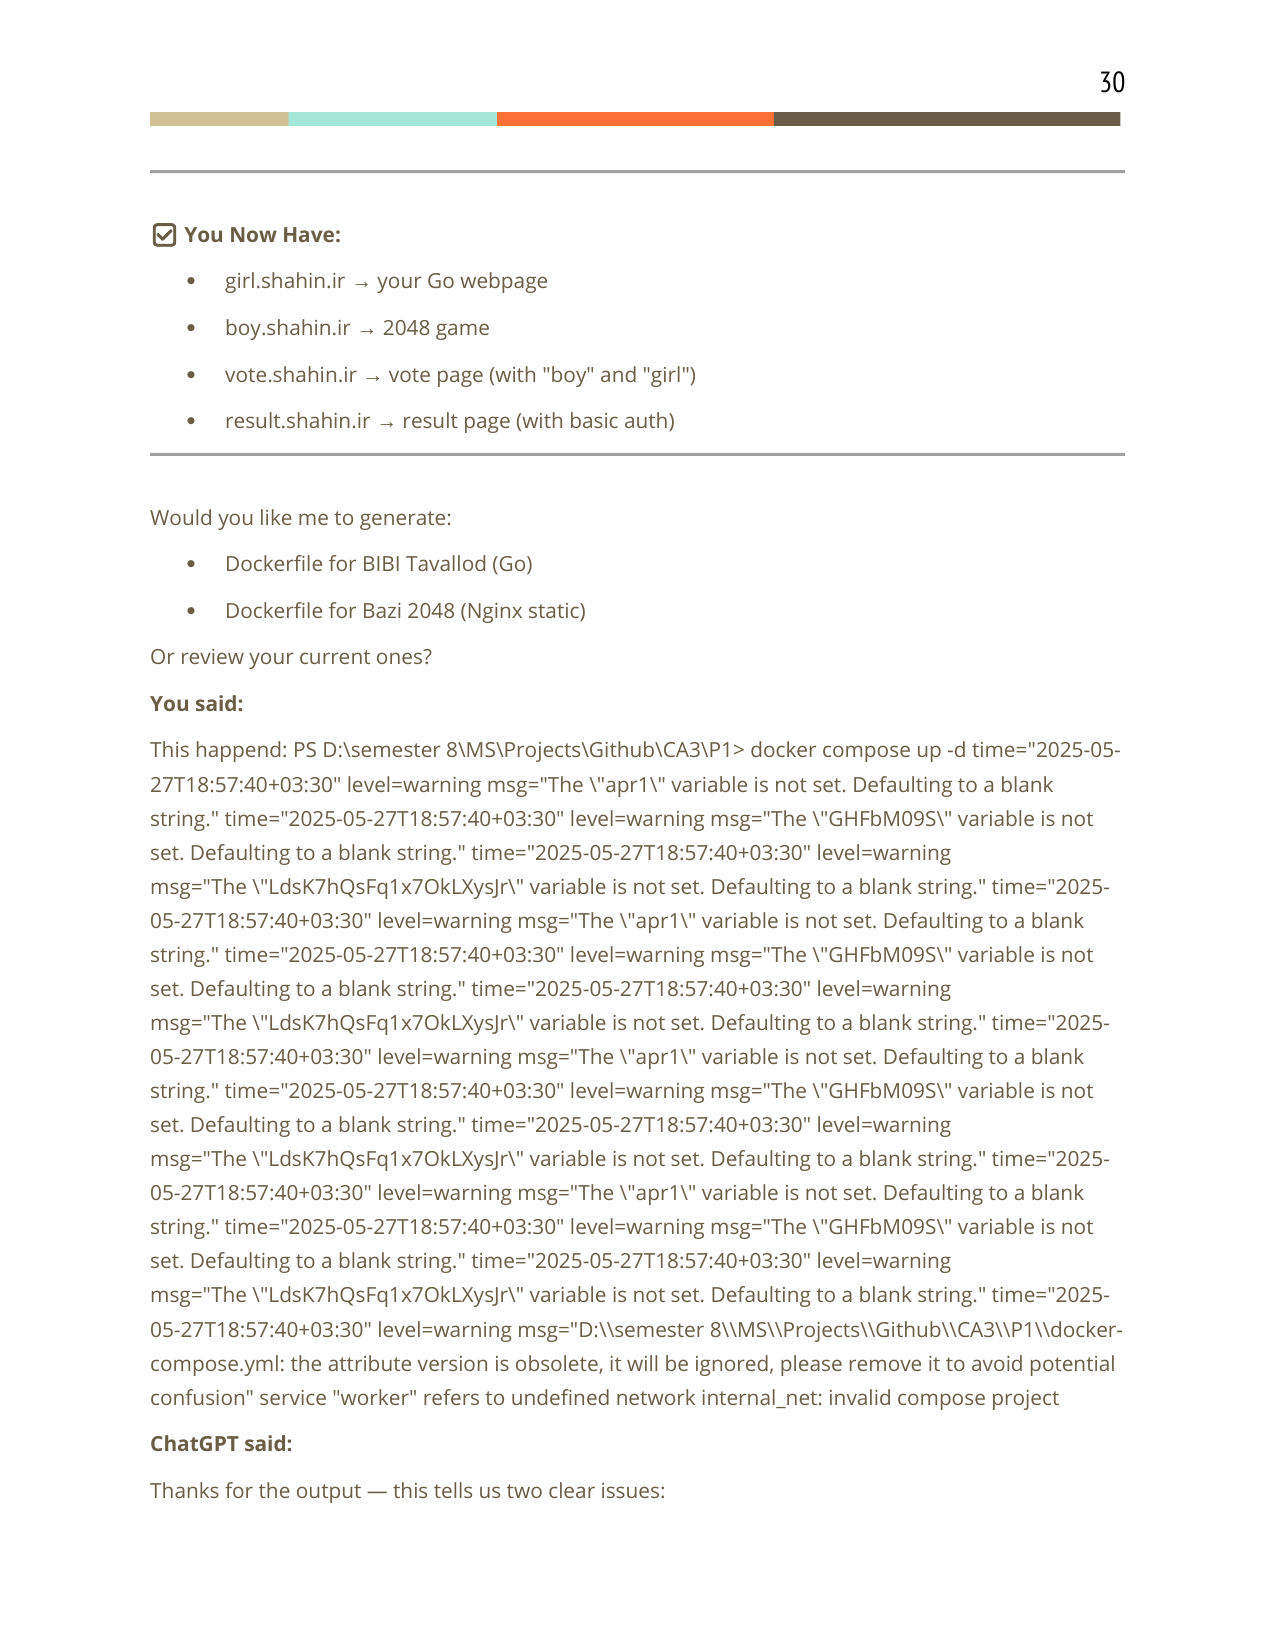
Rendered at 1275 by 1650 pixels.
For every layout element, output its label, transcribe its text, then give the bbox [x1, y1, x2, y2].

text You said: [150, 689, 1125, 717]
text ChatGPT said: [150, 1429, 1125, 1458]
text This happend: PS D:\semester 8\MS\Projects\Github\CA3\P1> docker compose up -d time="2025-05-27T18:57:40+03:30" level=warning msg="The \"apr1\" variable is not set. Defaulting to a blank string." time="2025-05-27T18:57:40+03:30" level=warning msg="The \"GHFbM09S\" variable is not set. Defaulting to a blank string." time="2025-05-27T18:57:40+03:30" level=warning msg="The \"LdsK7hQsFq1x7OkLXysJr\" variable is not set. Defaulting to a blank string." time="2025-05-27T18:57:40+03:30" level=warning msg="The \"apr1\" variable is not set. Defaulting to a blank string." time="2025-05-27T18:57:40+03:30" level=warning msg="The \"GHFbM09S\" variable is not set. Defaulting to a blank string." time="2025-05-27T18:57:40+03:30" level=warning msg="The \"LdsK7hQsFq1x7OkLXysJr\" variable is not set. Defaulting to a blank string." time="2025-05-27T18:57:40+03:30" level=warning msg="The \"apr1\" variable is not set. Defaulting to a blank string." time="2025-05-27T18:57:40+03:30" level=warning msg="The \"GHFbM09S\" variable is not set. Defaulting to a blank string." time="2025-05-27T18:57:40+03:30" level=warning msg="The \"LdsK7hQsFq1x7OkLXysJr\" variable is not set. Defaulting to a blank string." time="2025-05-27T18:57:40+03:30" level=warning msg="The \"apr1\" variable is not set. Defaulting to a blank string." time="2025-05-27T18:57:40+03:30" level=warning msg="The \"GHFbM09S\" variable is not set. Defaulting to a blank string." time="2025-05-27T18:57:40+03:30" level=warning msg="The \"LdsK7hQsFq1x7OkLXysJr\" variable is not set. Defaulting to a blank string." time="2025-05-27T18:57:40+03:30" level=warning msg="D:\\semester 8\\MS\\Projects\\Github\\CA3\\P1\\docker-compose.yml: the attribute version is obsolete, it will be ignored, please remove it to avoid potential confusion" service "worker" refers to undefined network internal_net: invalid compose project [150, 736, 1125, 1411]
text Thanks for the output — this tells us two clear issues: [150, 1476, 1125, 1504]
text ✅ You Now Have: [150, 220, 1125, 248]
text Or review your current ones? [150, 642, 1125, 671]
list girl.shahin.ir → your Go webpage [187, 267, 1125, 295]
list boy.shahin.ir → 2048 game [187, 313, 1125, 342]
picture [150, 112, 1121, 126]
list Dockerfile for BIBI Tavallod (Go) [187, 549, 1125, 578]
text Would you like me to generate: [150, 503, 1125, 531]
list vote.shahin.ir → vote page (with "boy" and "girl") [187, 360, 1125, 388]
list Dockerfile for Bazi 2048 (Nginx static) [187, 596, 1125, 624]
list result.shahin.ir → result page (with basic auth) [187, 406, 1125, 435]
